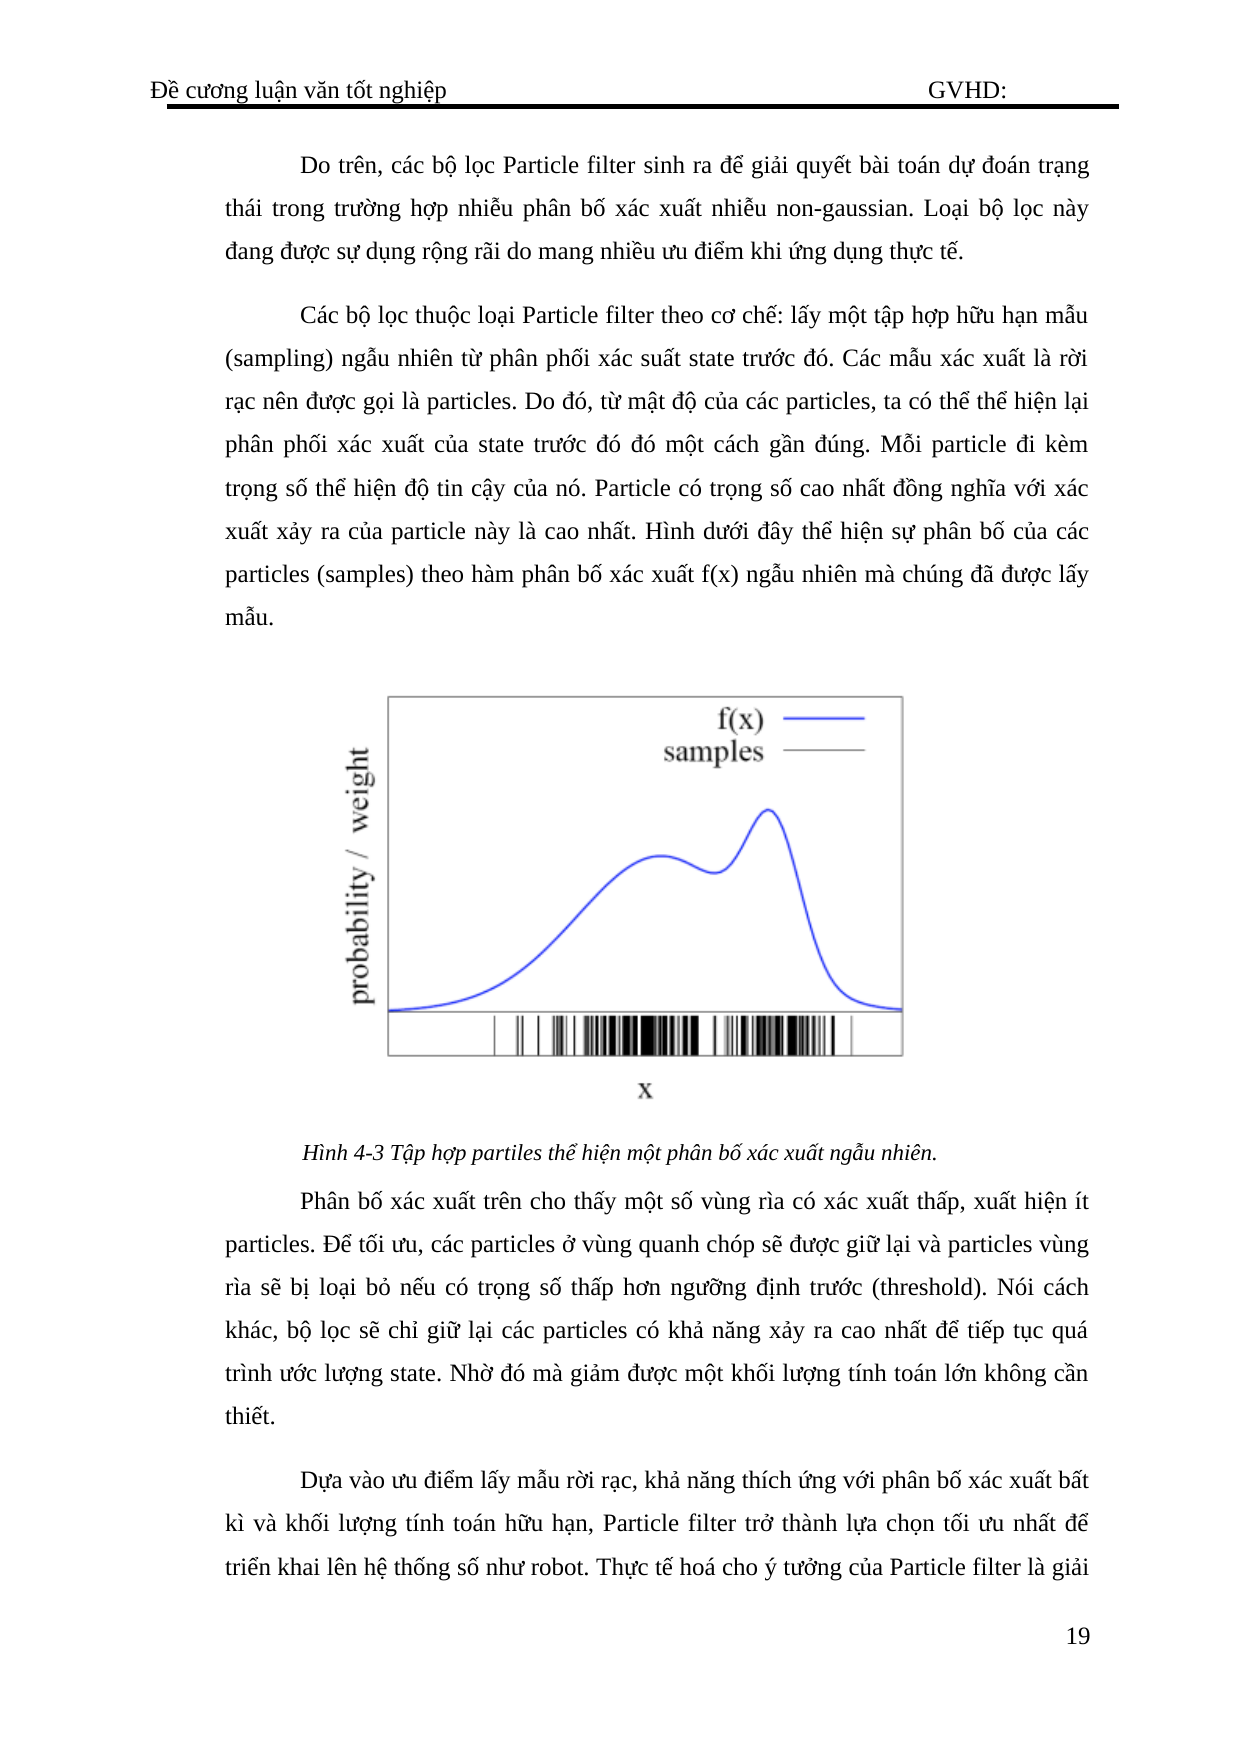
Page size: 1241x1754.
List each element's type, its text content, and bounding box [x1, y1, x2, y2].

text Do trên, các bộ lọc Particle filter sinh ra để giải quyết bài toán dự đoán trạng thái trong trường hợp nhiễu phân bố xác xuất nhiễu non-gaussian. Loại bộ lọc này đang được sự dụng rộng rãi do mang nhiều ưu điểm khi ứng dụng thực tế. [225, 150, 1090, 265]
text Phân bố xác xuất trên cho thấy một số vùng rìa có xác xuất thấp, xuất hiện ít particles. Để tối ưu, các particles ở vùng quanh chóp sẽ được giữ lại và particles vùng rìa sẽ bị loại bỏ nếu có trọng số thấp hơn ngưỡng định trước (threshold). Nói cách khác, bộ lọc sẽ chỉ giữ lại các particles có khả năng xảy ra cao nhất để tiếp tục quá trình ước lượng state. Nhờ đó mà giảm được một khối lượng tính toán lớn không cần thiết. [225, 1186, 1090, 1430]
picture [300, 666, 954, 1104]
text Các bộ lọc thuộc loại Particle filter theo cơ chế: lấy một tập hợp hữu hạn mẫu (sampling) ngẫu nhiên từ phân phối xác suất state trước đó. Các mẫu xác xuất là rời rạc nên được gọi là particles. Do đó, từ mật độ của các particles, ta có thể thể hiện lại phân phối xác xuất của state trước đó đó một cách gần đúng. Mỗi particle đi kèm trọng số thể hiện độ tin cậy của nó. Particle có trọng số cao nhất đồng nghĩa với xác xuất xảy ra của particle này là cao nhất. Hình dưới đây thể hiện sự phân bố của các particles (samples) theo hàm phân bố xác xuất f(x) ngẫu nhiên mà chúng đã được lấy mẫu. [225, 300, 1090, 631]
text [225, 1465, 1090, 1580]
